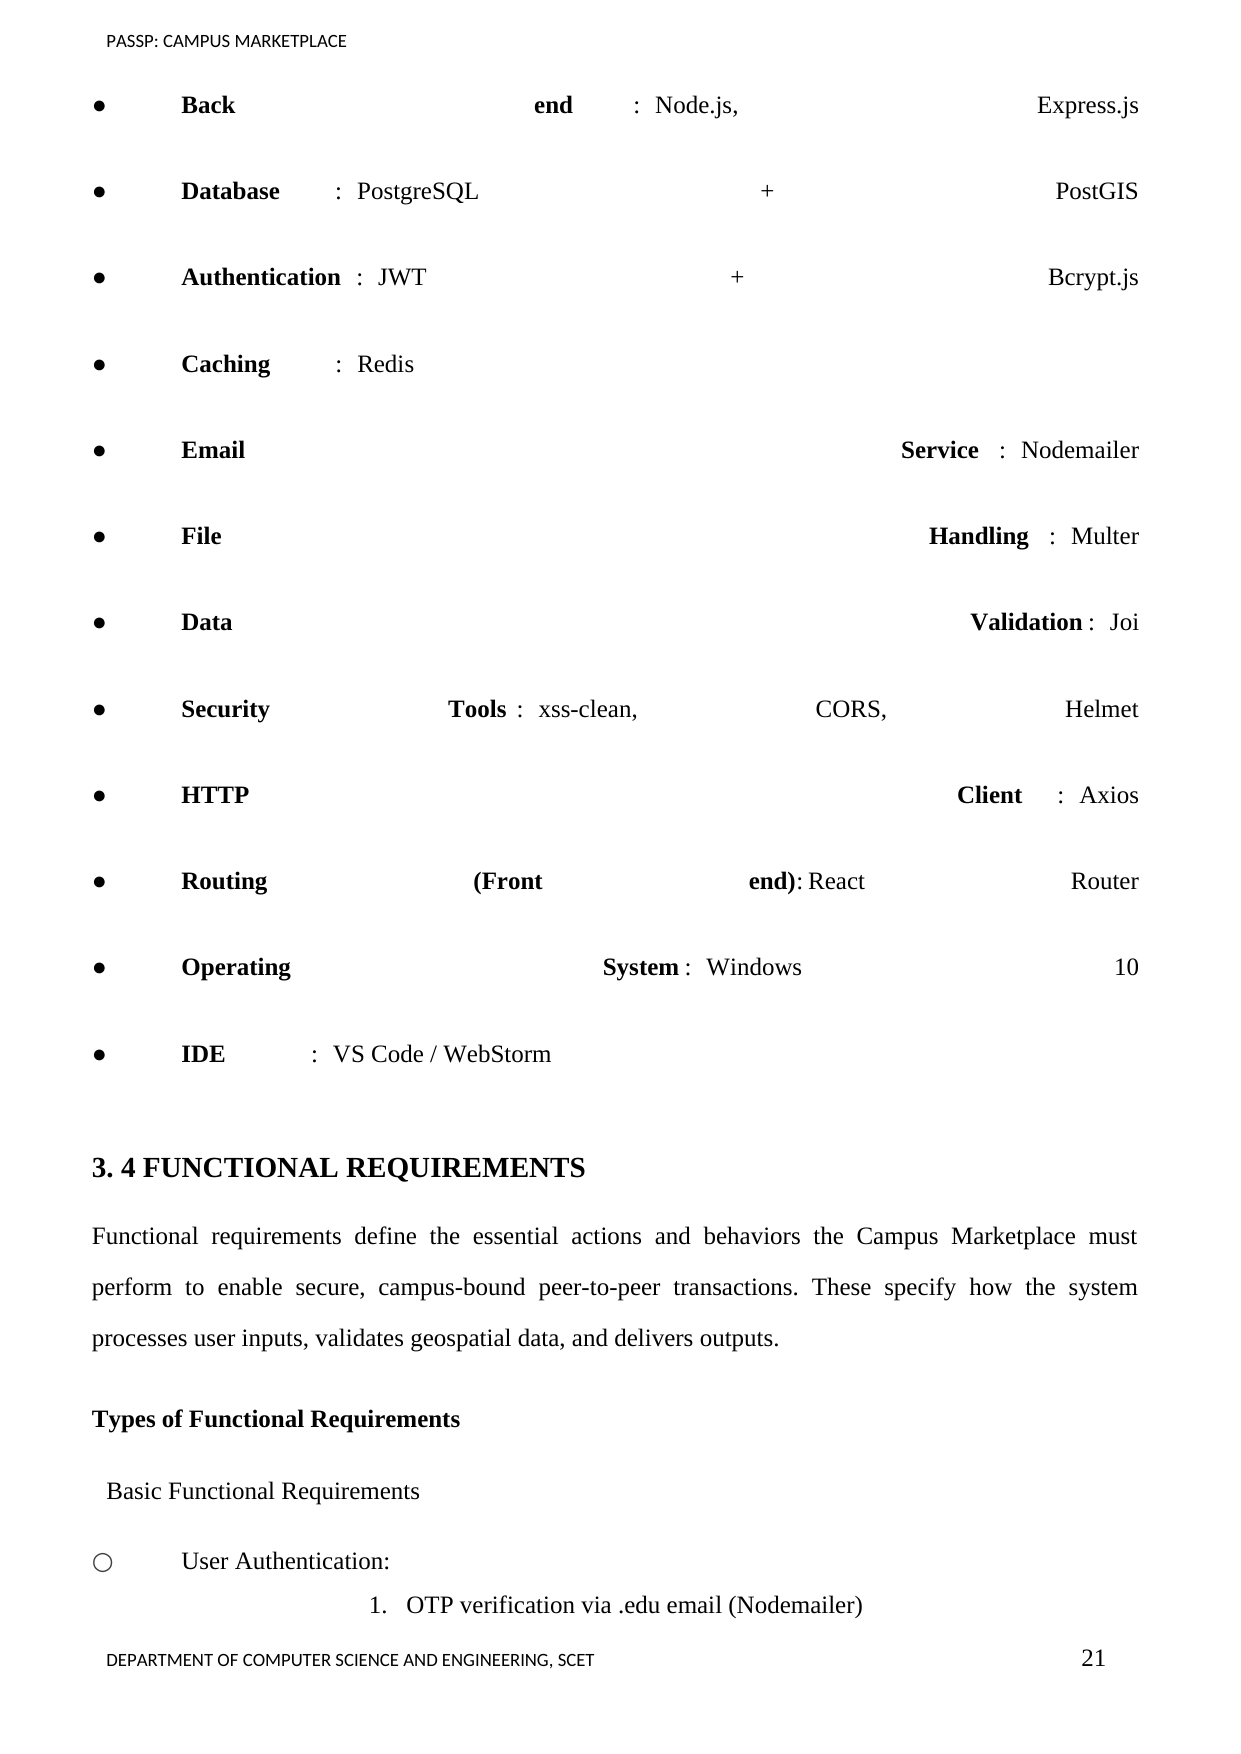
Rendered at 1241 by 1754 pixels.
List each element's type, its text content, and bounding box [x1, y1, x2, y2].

list HTTP Client : Axios [92, 780, 1139, 852]
list Routing (Front end): React Router [92, 866, 1139, 938]
text Basic Functional Requirements [106, 1476, 1139, 1504]
list Caching : Redis [92, 349, 1139, 421]
list File Handling : Multer [92, 521, 1139, 593]
subtitle Types of Functional Requirements [92, 1404, 1139, 1432]
text Functional requirements define the essential actions and behaviors the Campus Marketplace must perform to enable secure, campus-bound peer-to-peer transactions. These specify how the system processes user inputs, validates geospatial data, and delivers outputs. [92, 1221, 1139, 1352]
list Operating System : Windows 10 [92, 952, 1139, 1024]
list User Authentication: [92, 1546, 1139, 1575]
list Email Service : Nodemailer [92, 435, 1139, 507]
text 3. 4 FUNCTIONAL REQUIREMENTS [92, 1150, 1139, 1183]
list Authentication : JWT + Bcrypt.js [92, 262, 1139, 334]
list Security Tools : xss-clean, CORS, Helmet [92, 694, 1139, 766]
list Data Validation : Joi [92, 607, 1139, 679]
list OTP verification via .edu email (Nodemailer) [369, 1590, 1139, 1619]
list IDE : VS Code / WebStorm [92, 1039, 1139, 1067]
list Database : PostgreSQL + PostGIS [92, 176, 1139, 248]
list Back end : Node.js, Express.js [92, 90, 1139, 162]
